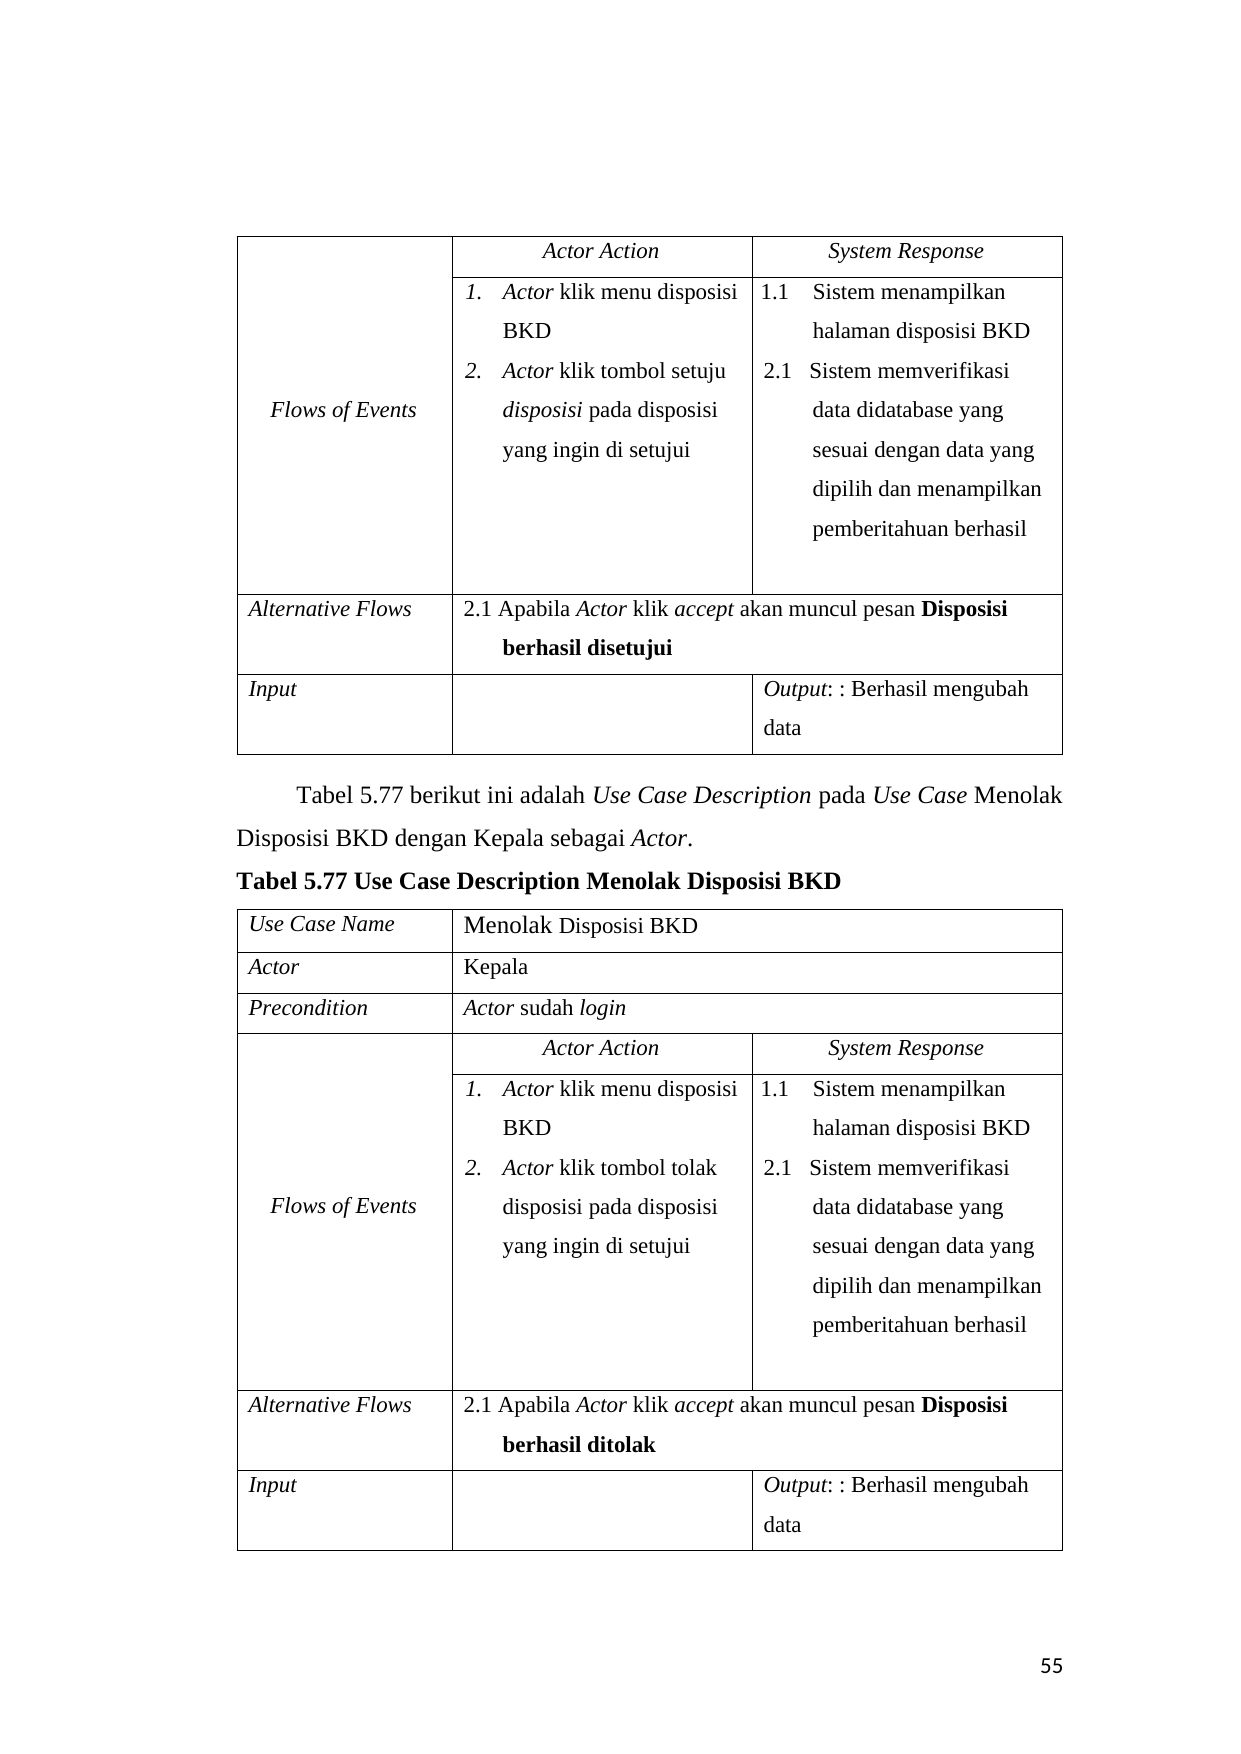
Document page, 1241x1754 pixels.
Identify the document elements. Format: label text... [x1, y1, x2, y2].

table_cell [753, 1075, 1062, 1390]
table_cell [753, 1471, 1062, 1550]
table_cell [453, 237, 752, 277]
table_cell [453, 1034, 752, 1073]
text Tabel 5.77 berikut ini adalah Use Case Description pada Use Case Menolak Disposisi BKD dengan Kepala sebagai Actor. [236, 780, 1063, 852]
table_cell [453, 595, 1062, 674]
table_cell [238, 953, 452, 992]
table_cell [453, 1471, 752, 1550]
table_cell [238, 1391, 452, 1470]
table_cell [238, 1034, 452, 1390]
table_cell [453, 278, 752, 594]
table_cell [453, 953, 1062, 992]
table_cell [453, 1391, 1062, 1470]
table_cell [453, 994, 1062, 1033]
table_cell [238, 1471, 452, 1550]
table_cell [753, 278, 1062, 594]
text Tabel 5.77 Use Case Description Menolak Disposisi BKD [236, 866, 1063, 895]
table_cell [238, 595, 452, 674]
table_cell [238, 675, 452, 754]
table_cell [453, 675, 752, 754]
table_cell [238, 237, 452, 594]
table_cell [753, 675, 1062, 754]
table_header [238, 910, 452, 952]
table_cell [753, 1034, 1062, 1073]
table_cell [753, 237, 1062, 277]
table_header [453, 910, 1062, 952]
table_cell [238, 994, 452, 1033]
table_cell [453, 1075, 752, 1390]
